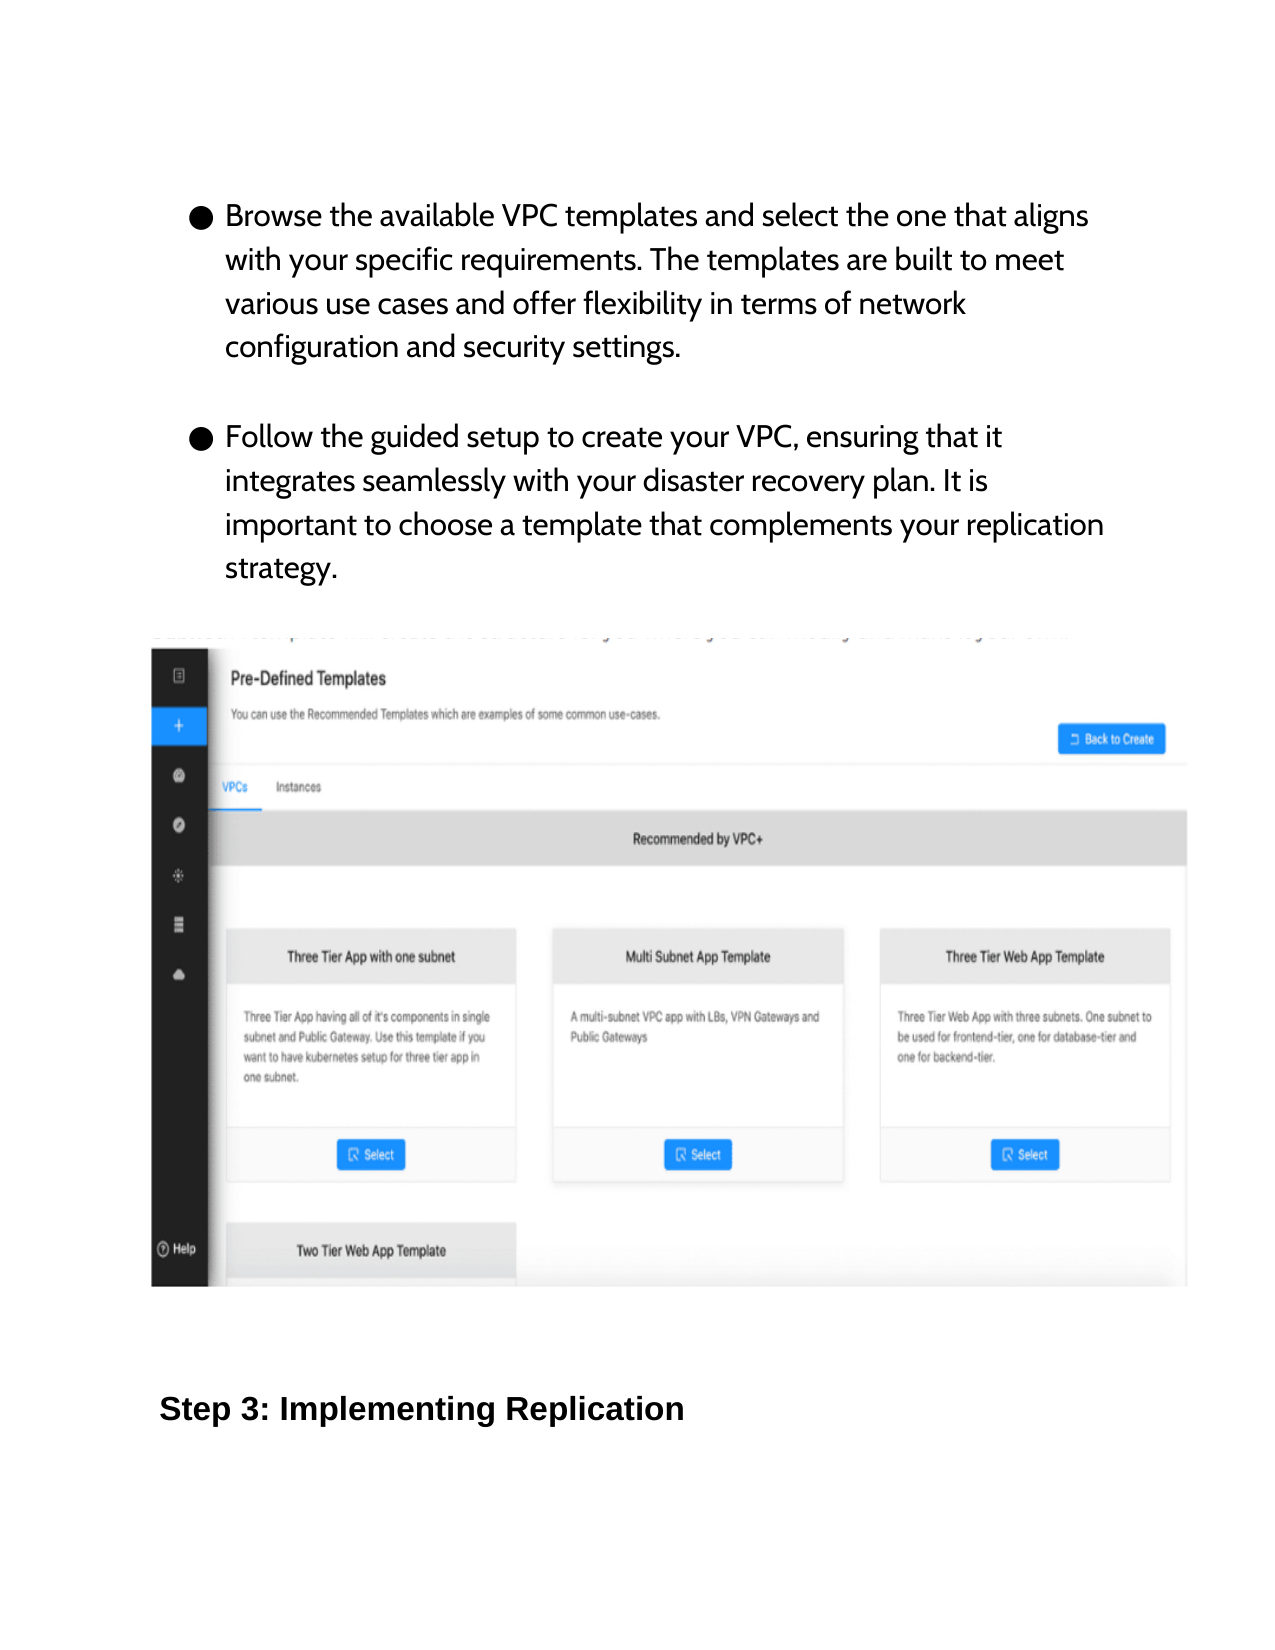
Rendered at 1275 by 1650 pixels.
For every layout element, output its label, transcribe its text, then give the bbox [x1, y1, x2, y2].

list Browse the available VPC templates and select the one that aligns with your specific requirements. The templates are built to meet various use cases and offer flexibility in terms of network configuration and security settings. [187, 197, 1125, 366]
picture [150, 638, 1207, 1287]
subtitle Step 3: Implementing Replication [150, 1389, 1125, 1428]
list Follow the guided setup to create your VPC, ensuring that it integrates seamlessly with your disaster recovery plan. It is important to choose a template that complements your replication strategy. [187, 418, 1125, 587]
